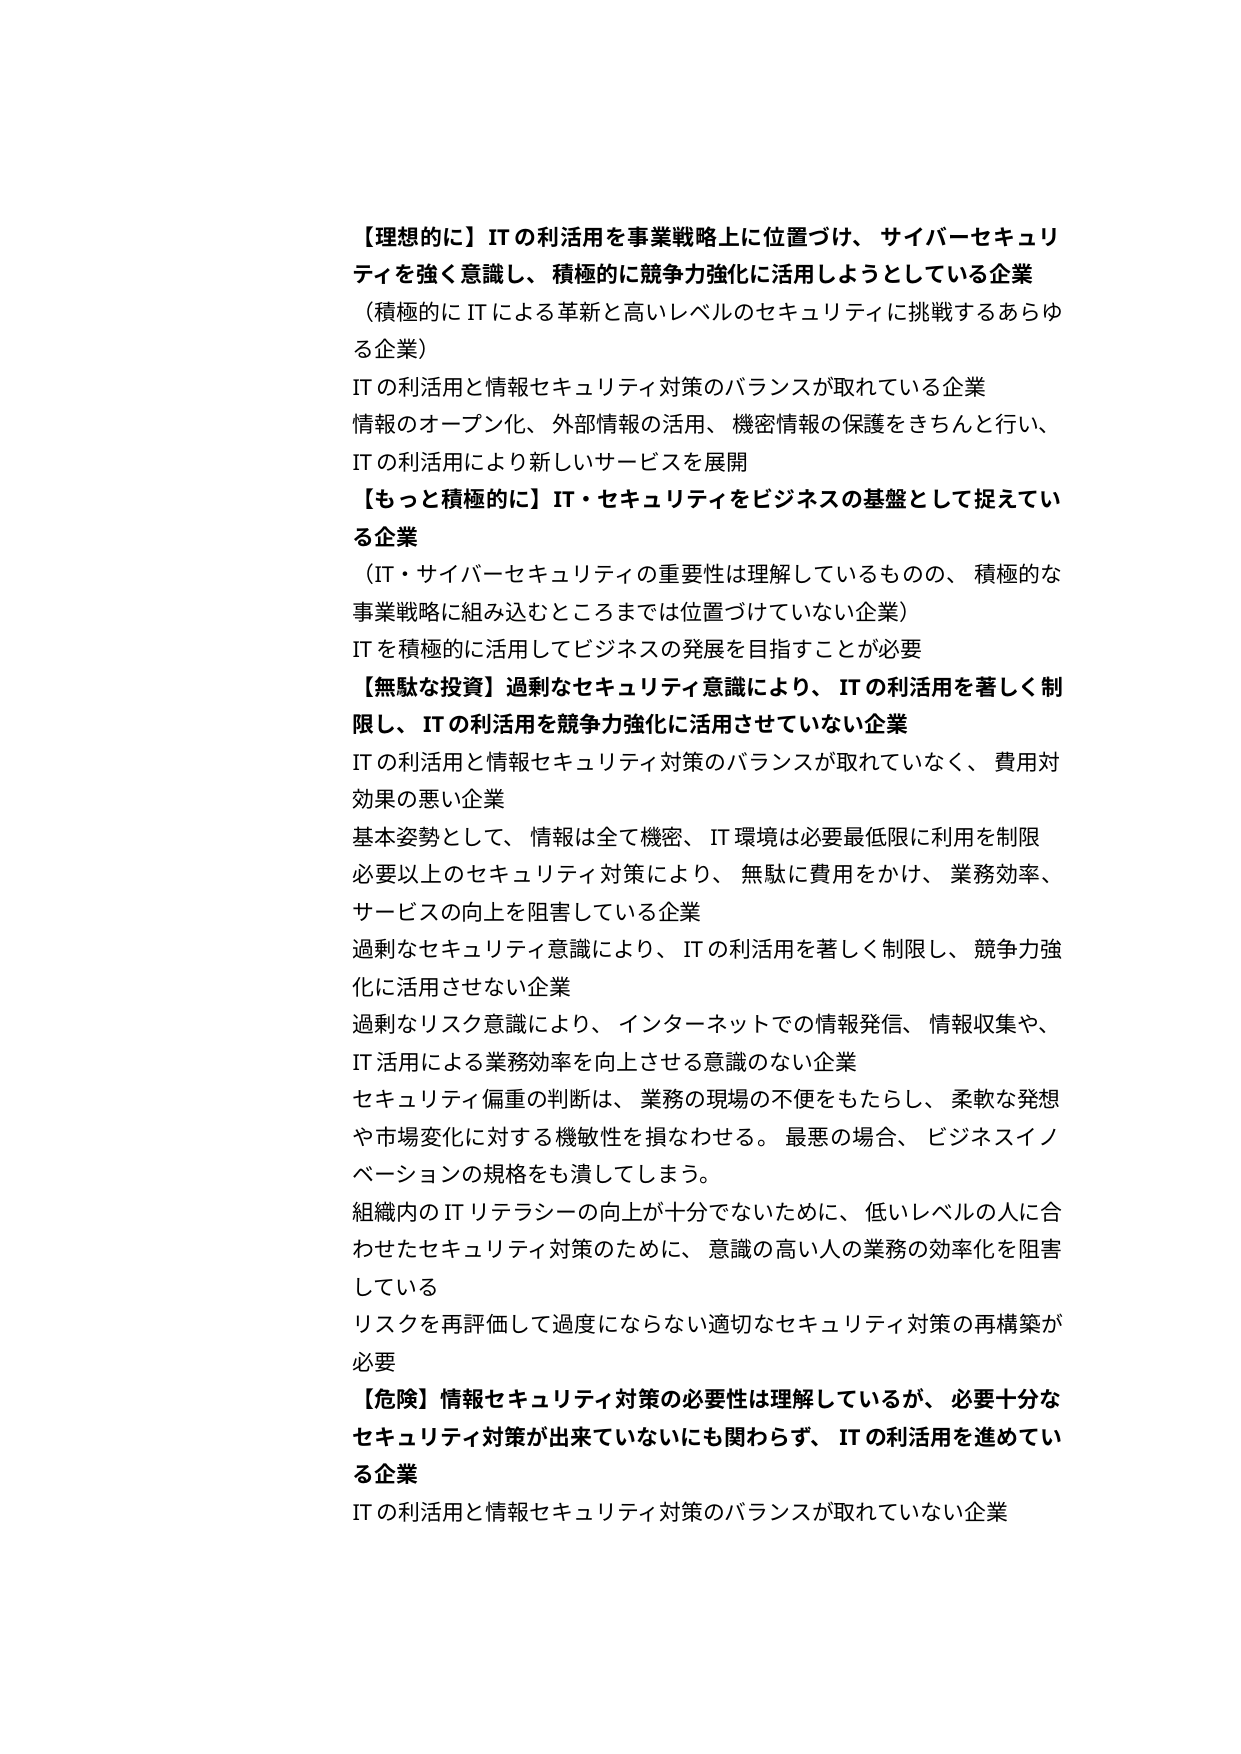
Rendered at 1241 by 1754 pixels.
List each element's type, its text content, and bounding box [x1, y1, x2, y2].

text 基本姿勢として、 情報は全て機密、 IT環境は必要最低限に利用を制限 [352, 817, 1063, 854]
text 過剰なセキュリティ意識により、 ITの利活用を著しく制限し、 競争力強化に活用させない企業 [352, 929, 1063, 1004]
text ITの利活用と情報セキュリティ対策のバランスが取れていない企業 [352, 1492, 1063, 1529]
text 【無駄な投資】過剰なセキュリティ意識により、 ITの利活用を著しく制限し、 ITの利活用を競争力強化に活用させていない企業 [352, 667, 1063, 742]
text セキュリティ偏重の判断は、 業務の現場の不便をもたらし、 柔軟な発想や市場変化に対する機敏性を損なわせる。 最悪の場合、 ビジネスイノベーションの規格をも潰してしまう。 [352, 1079, 1063, 1192]
text 組織内のITリテラシーの向上が十分でないために、 低いレベルの人に合わせたセキュリティ対策のために、 意識の高い人の業務の効率化を阻害している [352, 1192, 1063, 1304]
text （IT・サイバーセキュリティの重要性は理解しているものの、 積極的な事業戦略に組み込むところまでは位置づけていない企業） [352, 554, 1063, 629]
text 【危険】情報セキュリティ対策の必要性は理解しているが、 必要十分なセキュリティ対策が出来ていないにも関わらず、 ITの利活用を進めている企業 [352, 1379, 1063, 1492]
text ITの利活用と情報セキュリティ対策のバランスが取れている企業 [352, 367, 1063, 404]
text 情報のオープン化、 外部情報の活用、 機密情報の保護をきちんと行い、 ITの利活用により新しいサービスを展開 [352, 404, 1063, 479]
text （積極的にITによる革新と高いレベルのセキュリティに挑戦するあらゆる企業） [352, 292, 1063, 367]
text 必要以上のセキュリティ対策により、 無駄に費用をかけ、 業務効率、 サービスの向上を阻害している企業 [352, 854, 1063, 929]
text 【理想的に】ITの利活用を事業戦略上に位置づけ、 サイバーセキュリティを強く意識し、 積極的に競争力強化に活用しようとしている企業 [352, 217, 1063, 292]
text ITを積極的に活用してビジネスの発展を目指すことが必要 [352, 629, 1063, 667]
text 【もっと積極的に】IT・セキュリティをビジネスの基盤として捉えている企業 [352, 479, 1063, 554]
text リスクを再評価して過度にならない適切なセキュリティ対策の再構築が必要 [352, 1304, 1063, 1379]
text 過剰なリスク意識により、 インターネットでの情報発信、 情報収集や、 IT活用による業務効率を向上させる意識のない企業 [352, 1004, 1063, 1079]
text ITの利活用と情報セキュリティ対策のバランスが取れていなく、 費用対効果の悪い企業 [352, 742, 1063, 817]
